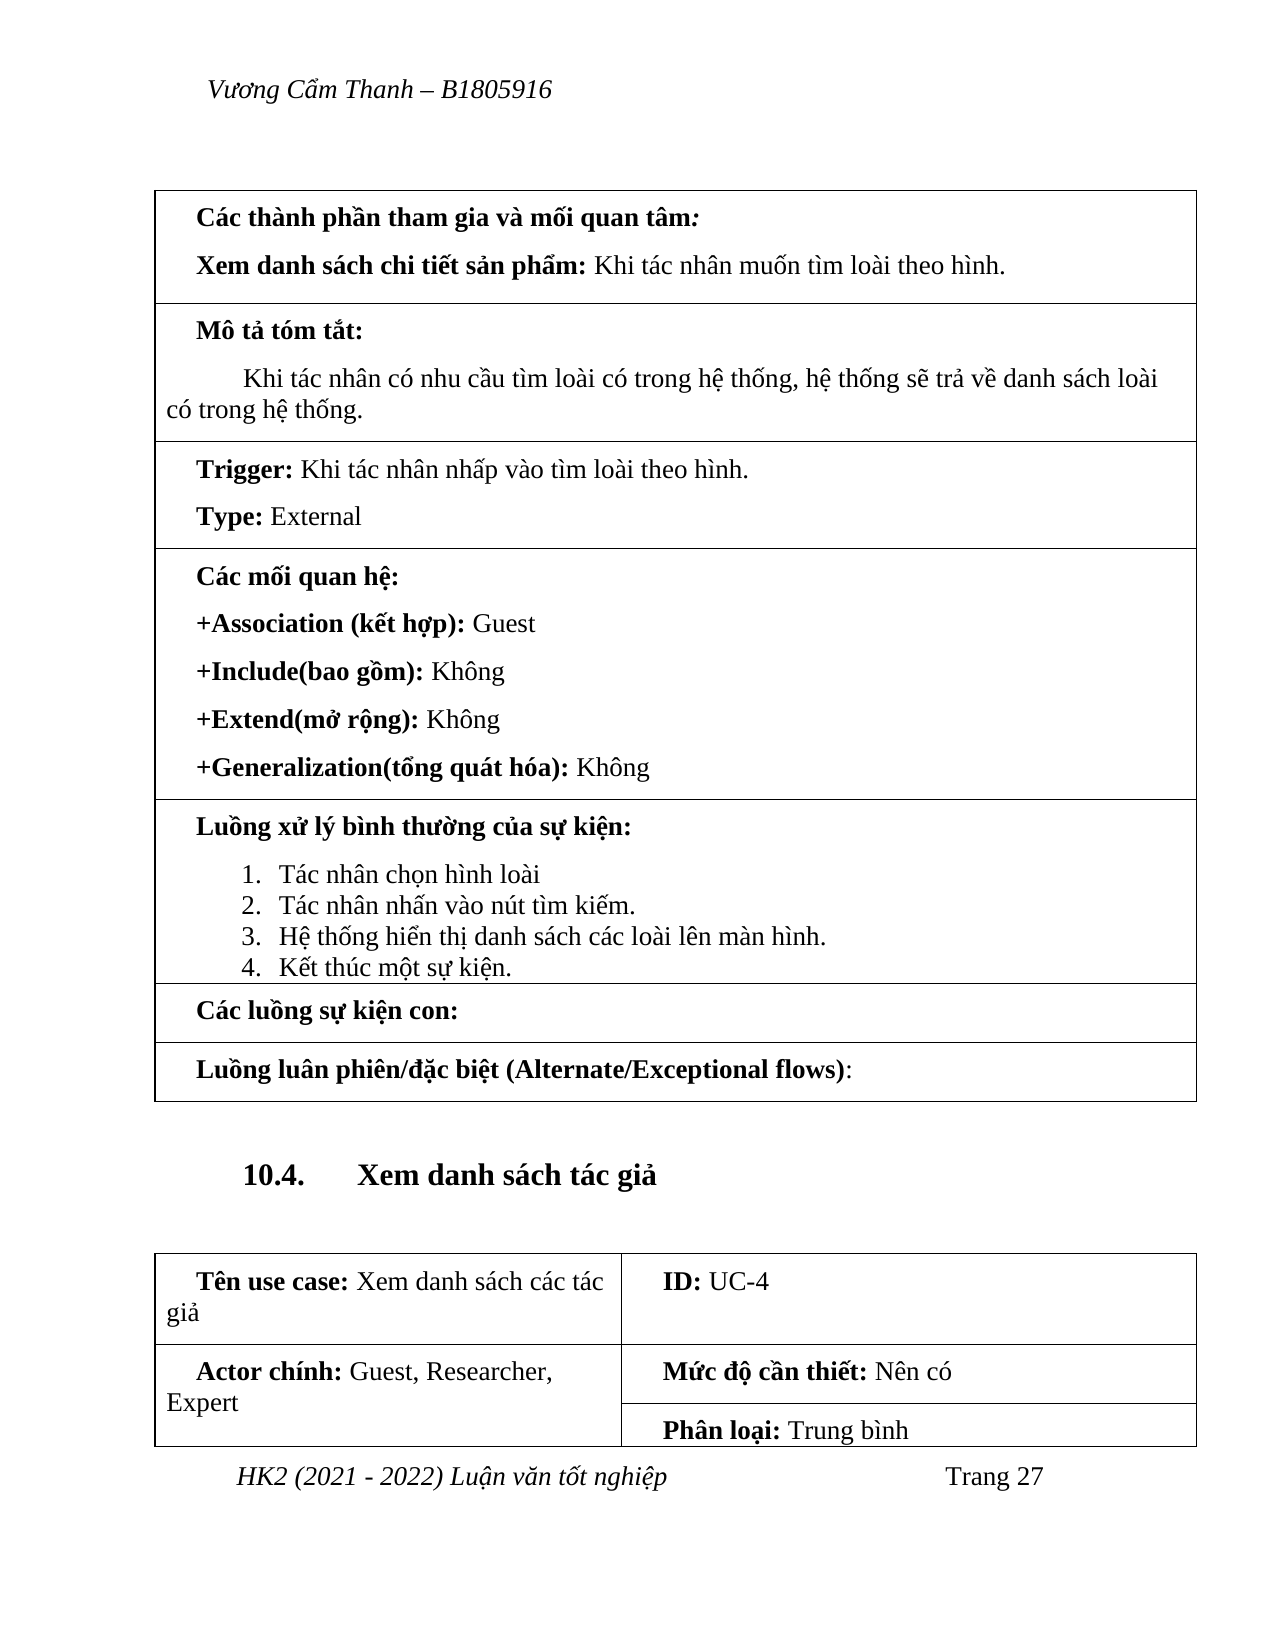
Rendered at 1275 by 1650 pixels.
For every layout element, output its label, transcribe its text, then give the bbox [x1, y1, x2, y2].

table_cell Các thành phần tham gia và mối quan tâm: Xem danh sách chi tiết sản phẩm: Khi tác nhân muốn tìm loài theo hình. [156, 191, 1196, 303]
table_cell Mô tả tóm tắt: Khi tác nhân có nhu cầu tìm loài có trong hệ thống, hệ thống sẽ trả về danh sách loài có trong hệ thống. [156, 304, 1196, 441]
table_cell Luồng xử lý bình thường của sự kiện: Tác nhân chọn hình loài Tác nhân nhấn vào nút tìm kiếm. Hệ thống hiển thị danh sách các loài lên màn hình. Kết thúc một sự kiện. [156, 800, 1196, 983]
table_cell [622, 1404, 1196, 1446]
table_cell Mức độ cần thiết: Nên có [622, 1345, 1196, 1403]
table_cell Actor chính: Guest, Researcher, Expert [156, 1345, 621, 1446]
subtitle Xem danh sách tác giả [236, 1156, 1157, 1192]
table_cell Các luồng sự kiện con: [156, 984, 1196, 1042]
table_header ID: UC-4 [622, 1254, 1196, 1344]
table_cell Trigger: Khi tác nhân nhấp vào tìm loài theo hình. Type: External [156, 442, 1196, 548]
table_cell Các mối quan hệ: +Association (kết hợp): Guest +Include(bao gồm): Không +Extend(mở rộng): Không +Generalization(tổng quát hóa): Không [156, 549, 1196, 799]
table_header Tên use case: Xem danh sách các tác giả [156, 1254, 621, 1344]
table_cell Luồng luân phiên/đặc biệt (Alternate/Exceptional flows): [156, 1043, 1196, 1101]
